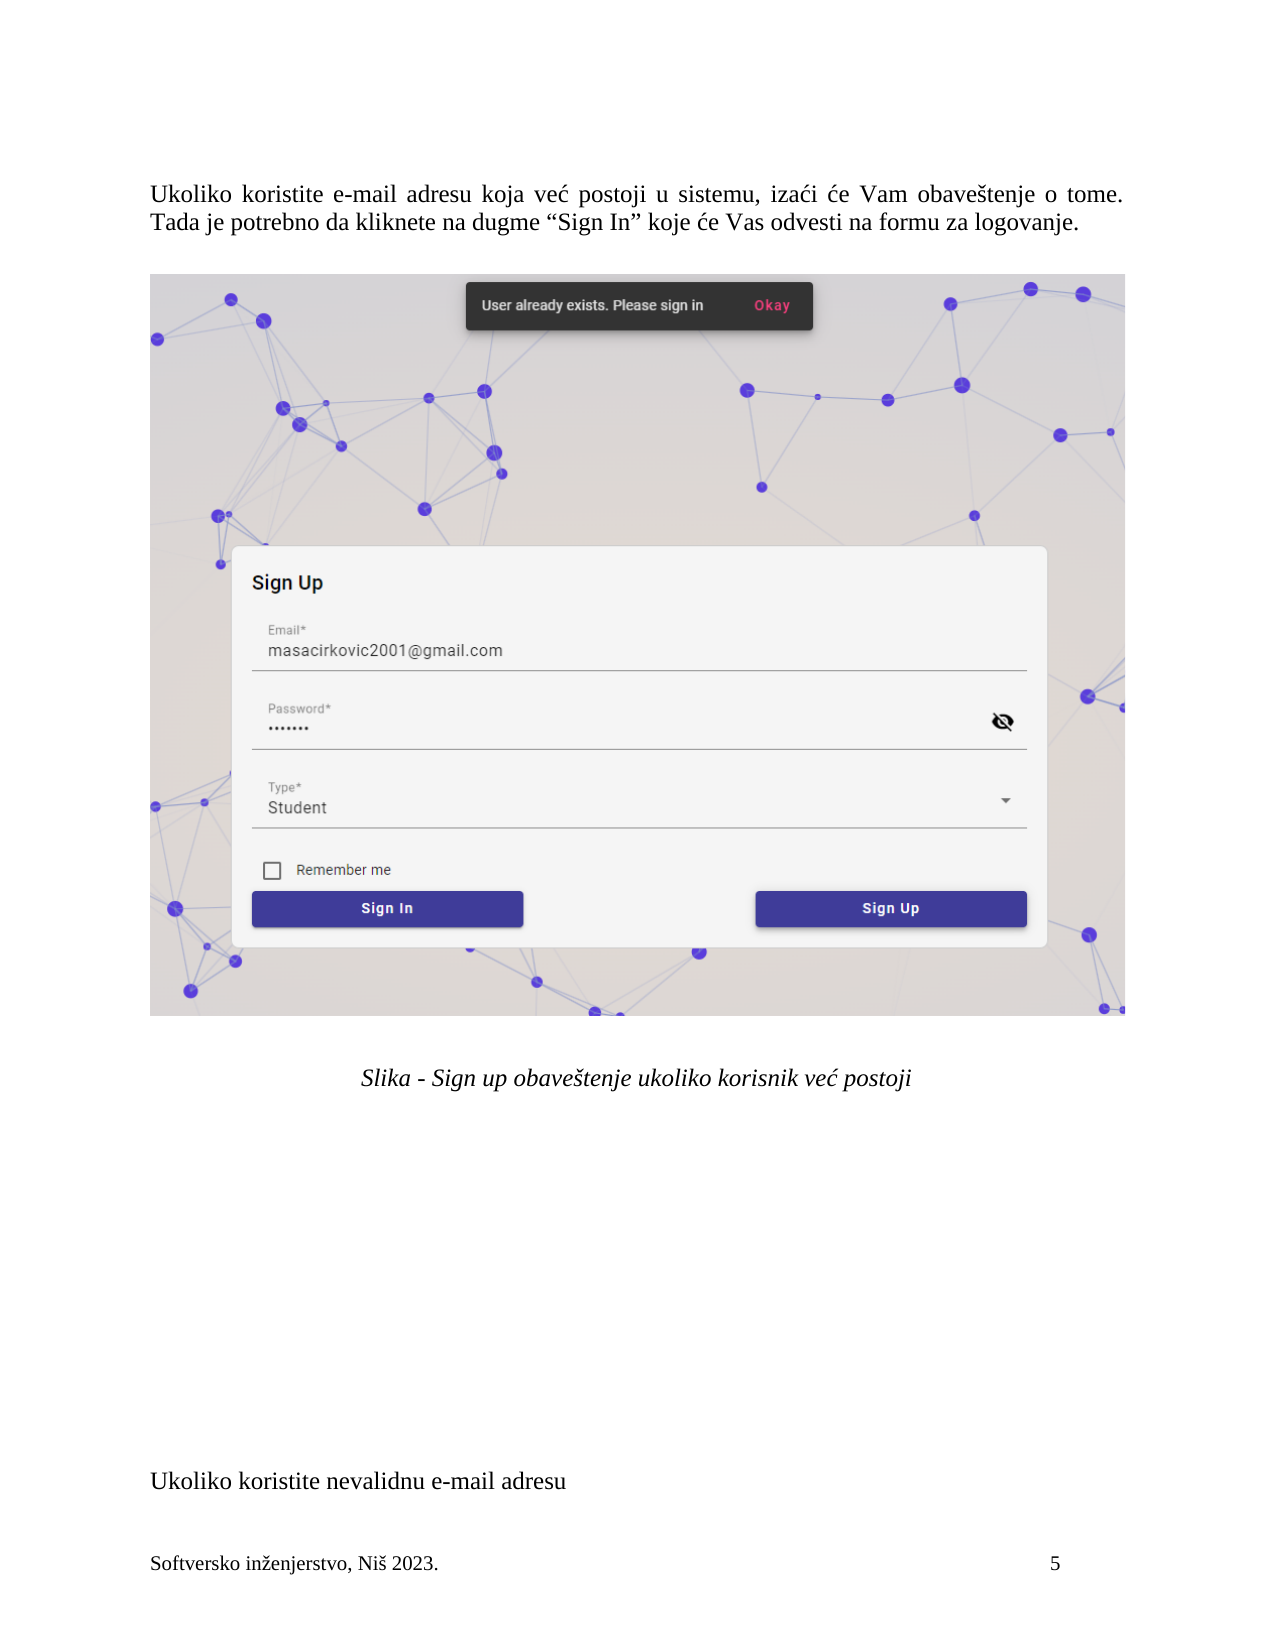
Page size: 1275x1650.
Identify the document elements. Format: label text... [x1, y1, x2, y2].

picture [150, 274, 1125, 1016]
text Ukoliko koristite e-mail adresu koja već postoji u sistemu, izaći će Vam obaveštenje o tome. Tada je potrebno da kliknete na dugme “Sign In” koje će Vas odvesti na formu za logovanje. [150, 179, 1125, 236]
text Slika - Sign up obaveštenje ukoliko korisnik već postoji [150, 1063, 1125, 1092]
text Ukoliko koristite nevalidnu e-mail adresu [150, 1466, 1125, 1494]
